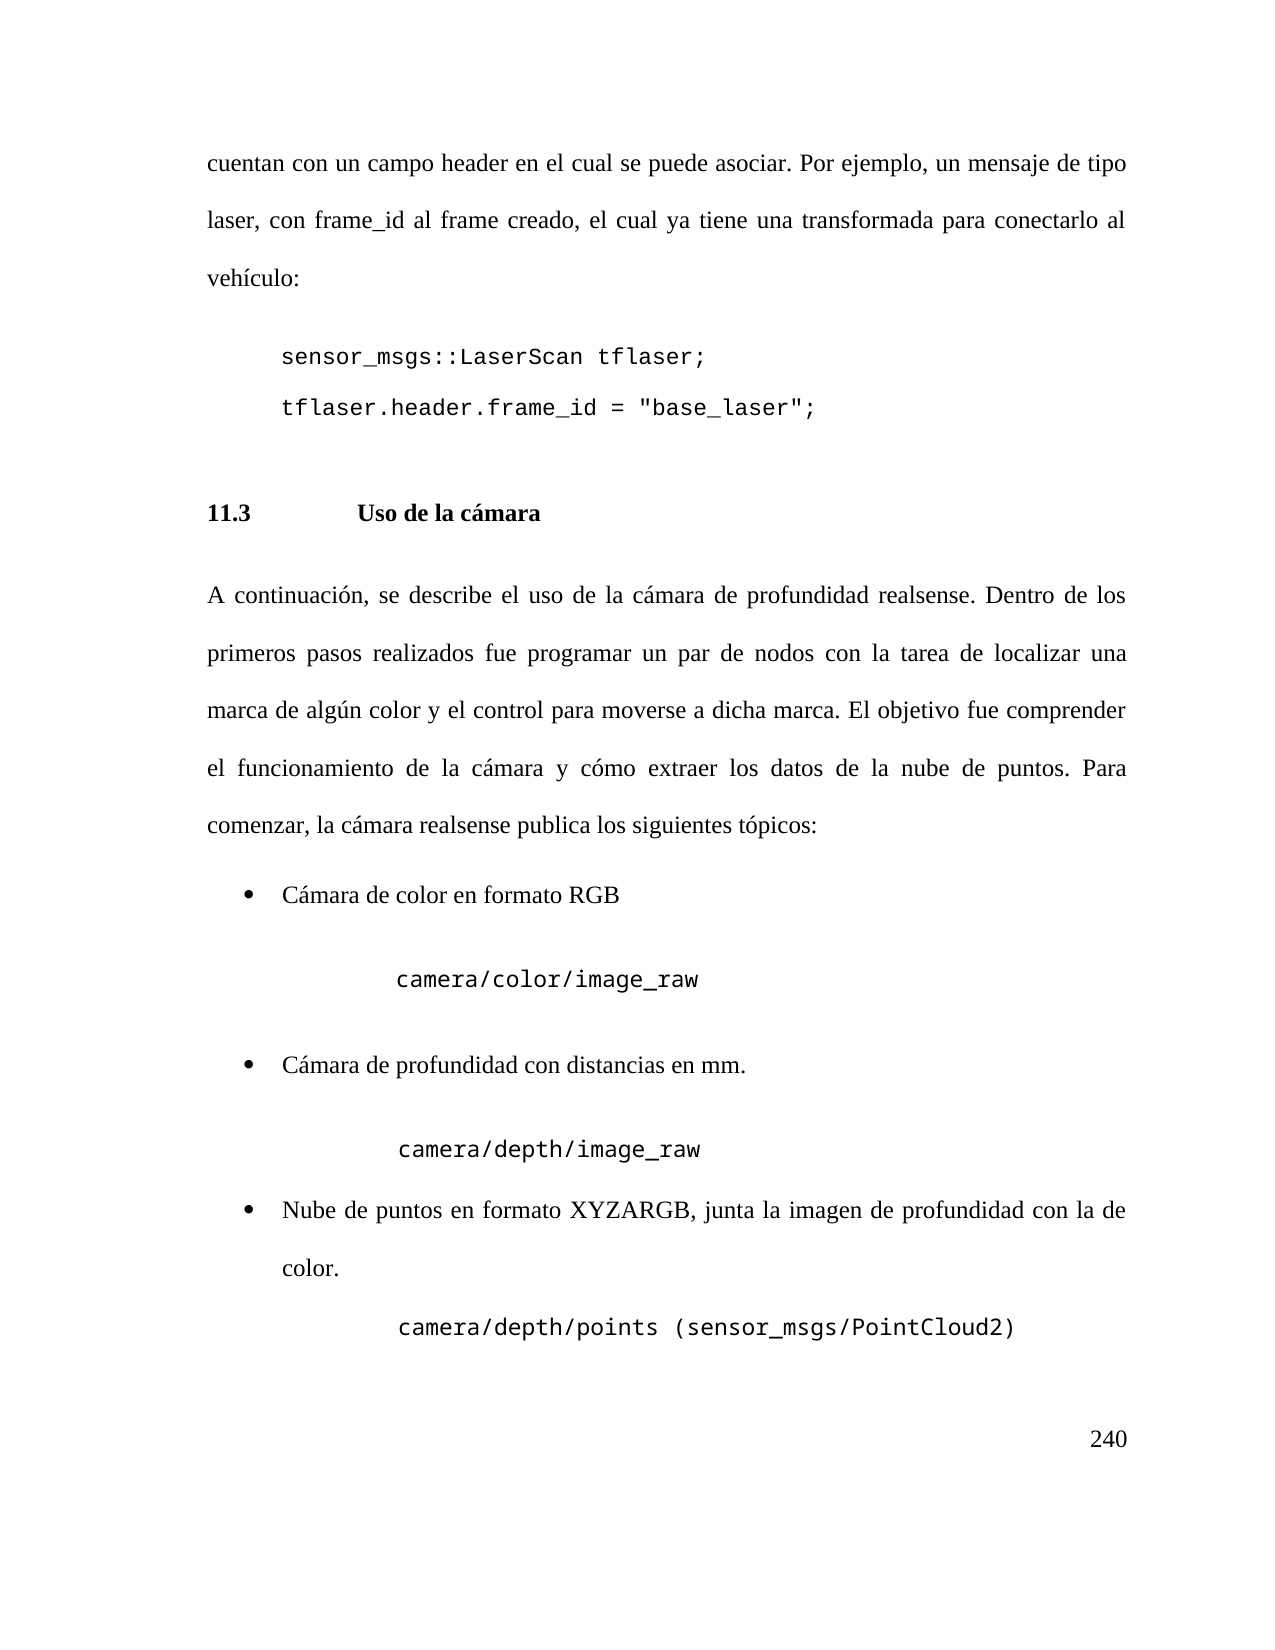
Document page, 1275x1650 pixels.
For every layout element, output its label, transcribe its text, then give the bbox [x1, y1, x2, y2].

text camera/depth/points (sensor_msgs/PointCloud2) [207, 1311, 1127, 1342]
text sensor_msgs::LaserScan tflaser; [207, 345, 1127, 371]
text A continuación, se describe el uso de la cámara de profundidad realsense. Dentro de los primeros pasos realizados fue programar un par de nodos con la tarea de localizar una marca de algún color y el control para moverse a dicha marca. El objetivo fue comprender el funcionamiento de la cámara y cómo extraer los datos de la nube de puntos. Para comenzar, la cámara realsense publica los siguientes tópicos: [207, 581, 1127, 839]
list Cámara de profundidad con distancias en mm. [244, 1051, 1127, 1079]
text camera/color/image_raw [282, 963, 1127, 994]
text camera/depth/image_raw [207, 1133, 1127, 1164]
list Nube de puntos en formato XYZARGB, junta la imagen de profundidad con la de color. [244, 1196, 1127, 1282]
subtitle Uso de la cámara [207, 498, 1127, 527]
list Cámara de color en formato RGB [244, 881, 1127, 909]
text tflaser.header.frame_id = "base_laser"; [207, 396, 1127, 422]
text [207, 148, 1127, 291]
